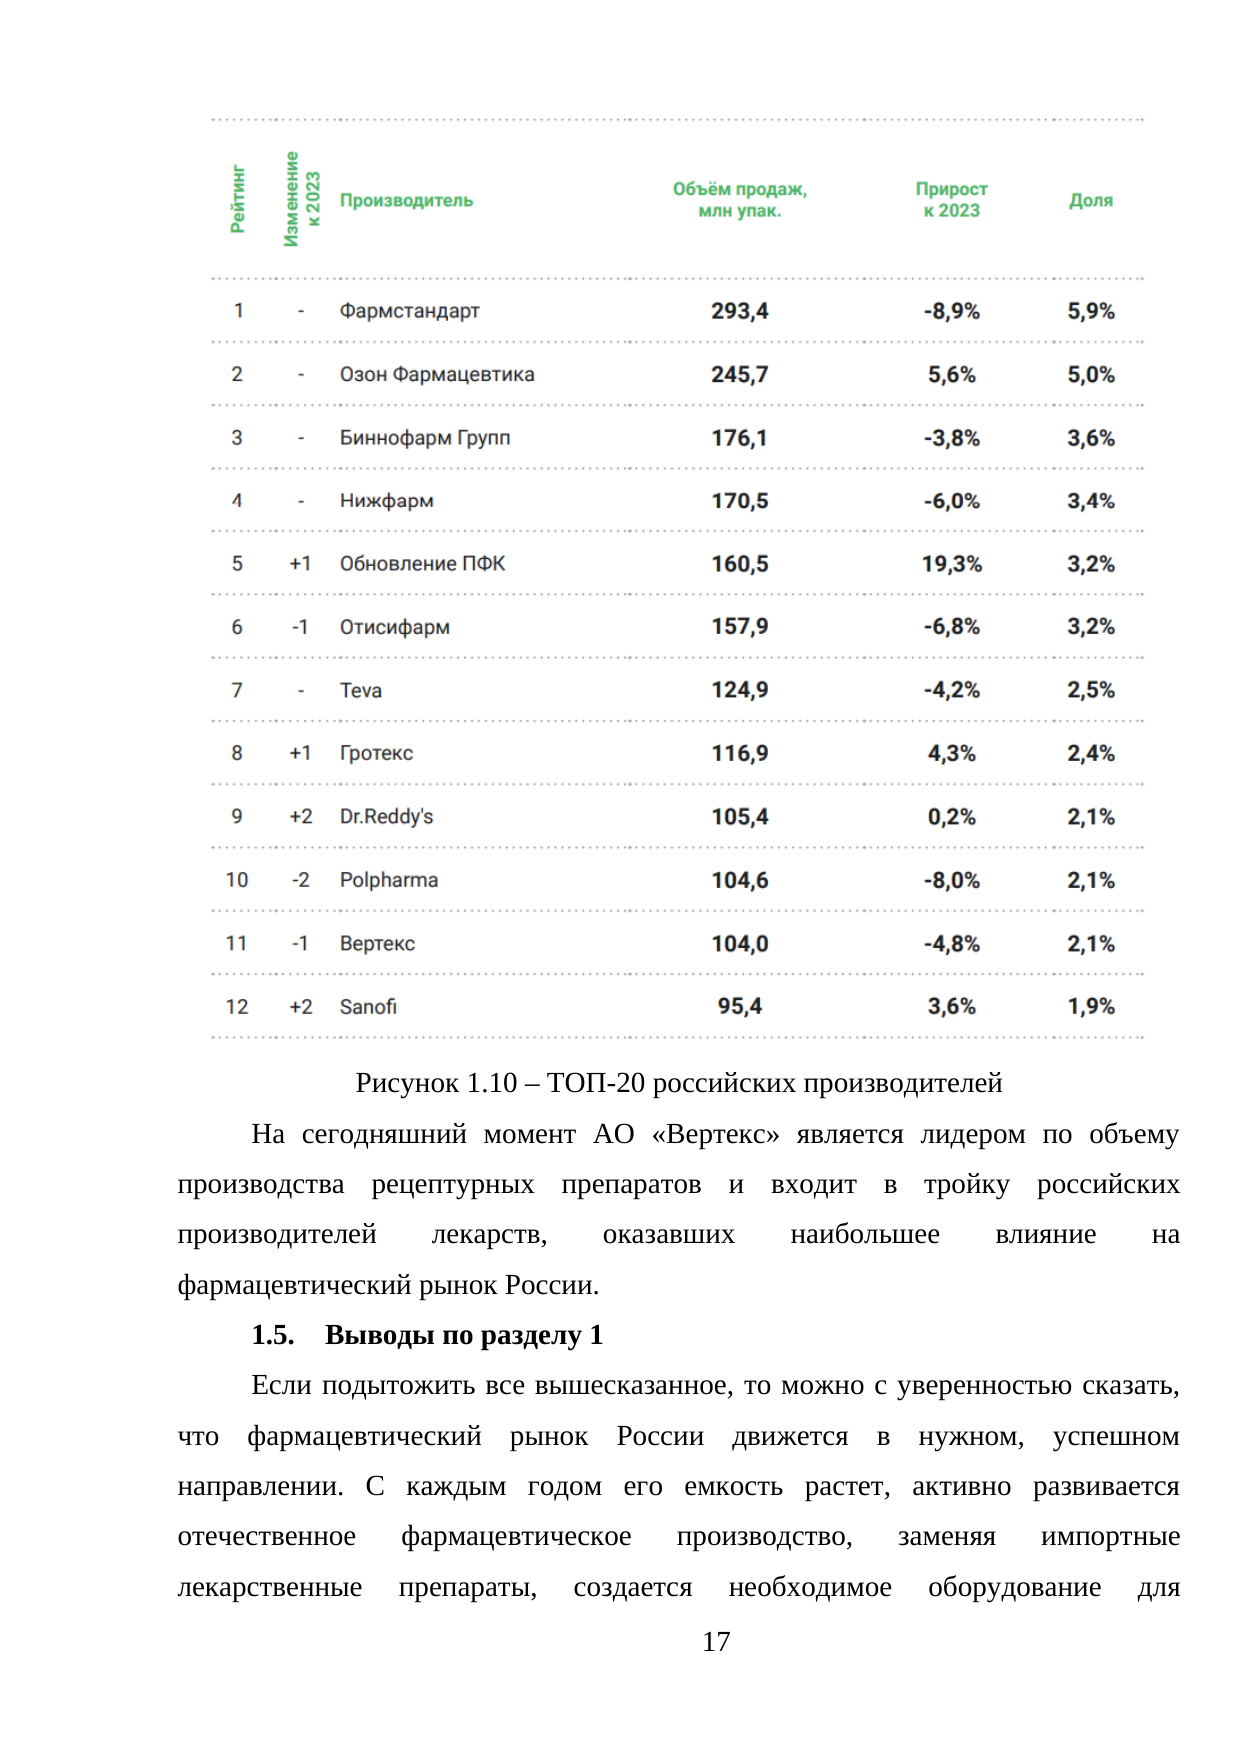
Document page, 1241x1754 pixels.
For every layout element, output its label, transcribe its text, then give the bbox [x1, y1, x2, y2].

text На сегодняшний момент АО «Вертекс» является лидером по объему производства рецептурных препаратов и входит в тройку российских производителей лекарств, оказавших наибольшее влияние на фармацевтический рынок России. [177, 1116, 1181, 1300]
picture [194, 118, 1165, 1049]
text Рисунок 1.10 – ТОП-20 российских производителей [177, 1066, 1181, 1099]
subtitle Выводы по разделу 1 [177, 1317, 1181, 1351]
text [177, 1367, 1181, 1602]
